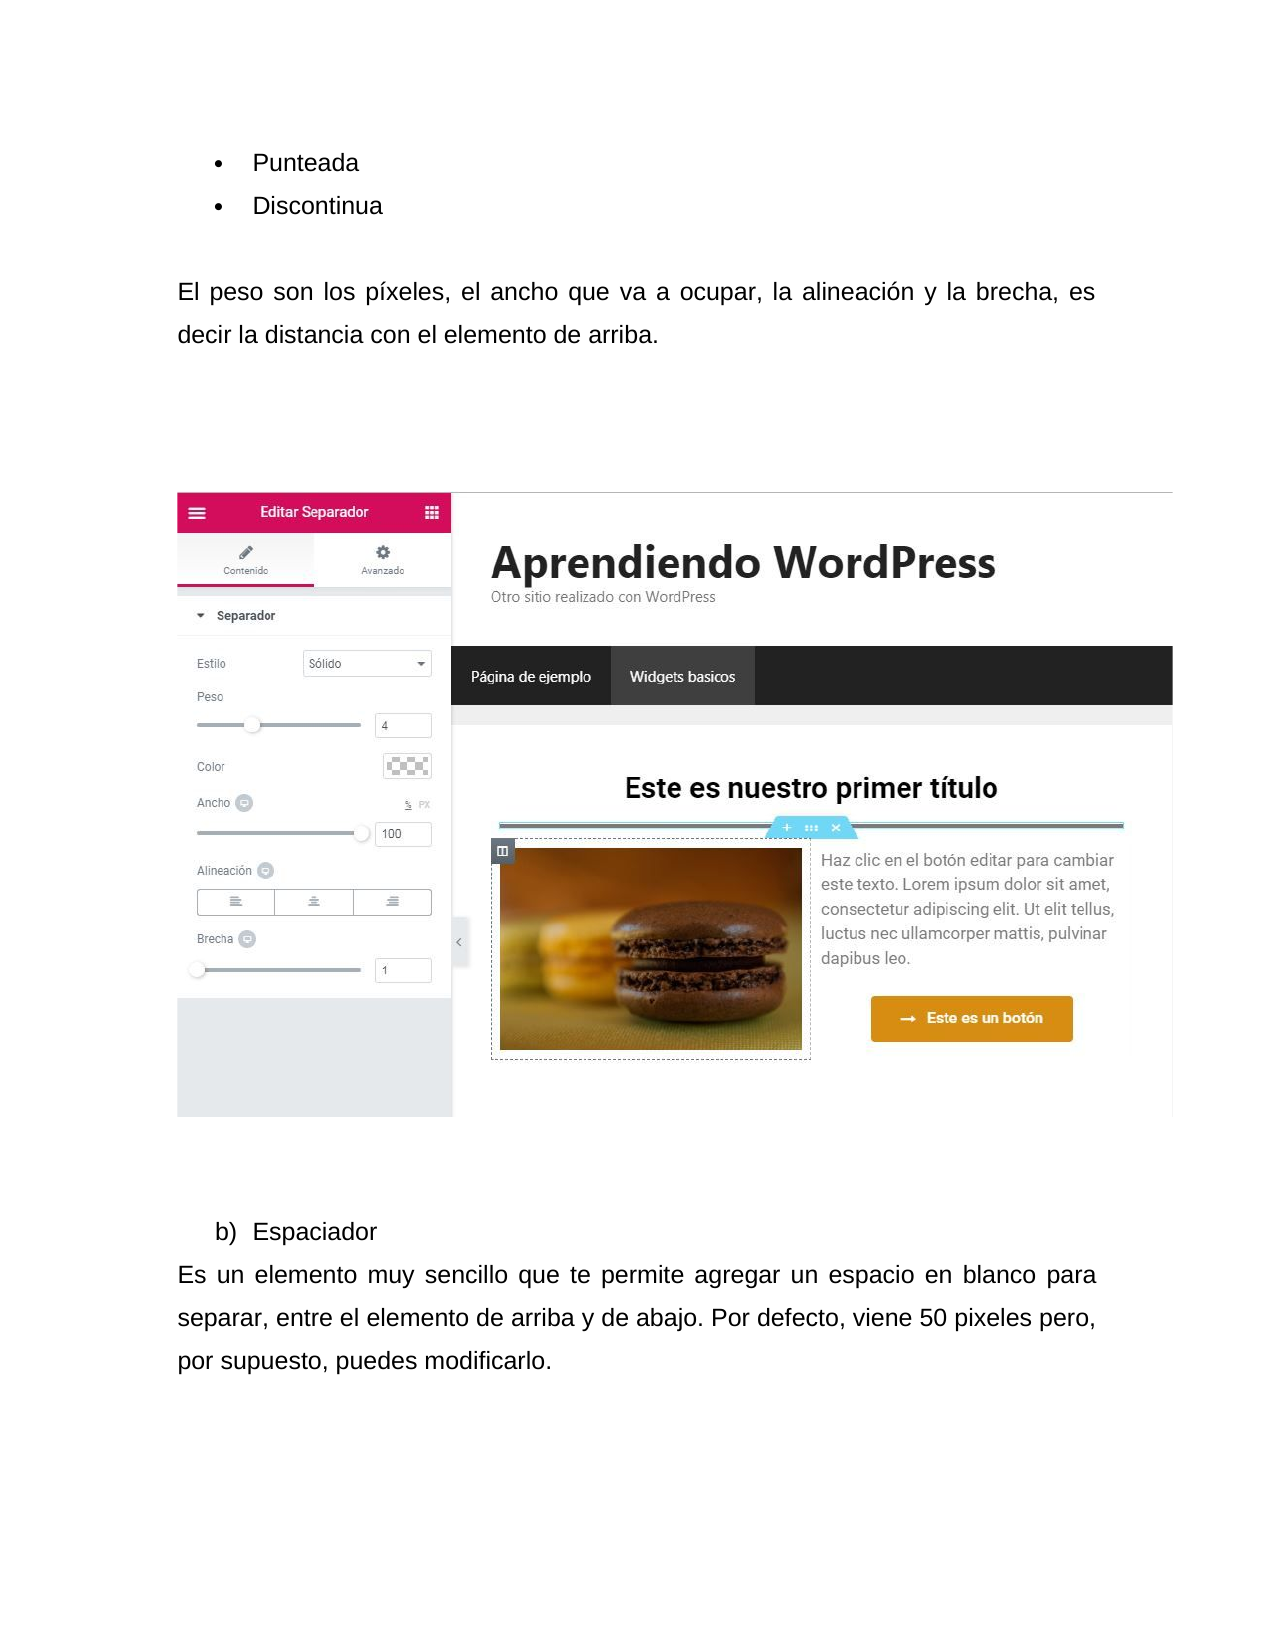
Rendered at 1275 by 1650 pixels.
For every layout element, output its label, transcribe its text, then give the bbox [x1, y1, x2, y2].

text El peso son los píxeles, el ancho que va a ocupar, la alineación y la brecha, es decir la distancia con el elemento de arriba. [177, 277, 1098, 349]
list Punteada [215, 148, 1098, 176]
picture [177, 491, 1173, 1117]
list Discontinua [215, 191, 1098, 219]
text Es un elemento muy sencillo que te permite agregar un espacio en blanco para separar, entre el elemento de arriba y de abajo. Por defecto, viene 50 pixeles pero, por supuesto, puedes modificarlo. [177, 1260, 1098, 1375]
subtitle Espaciador [215, 1217, 1098, 1246]
